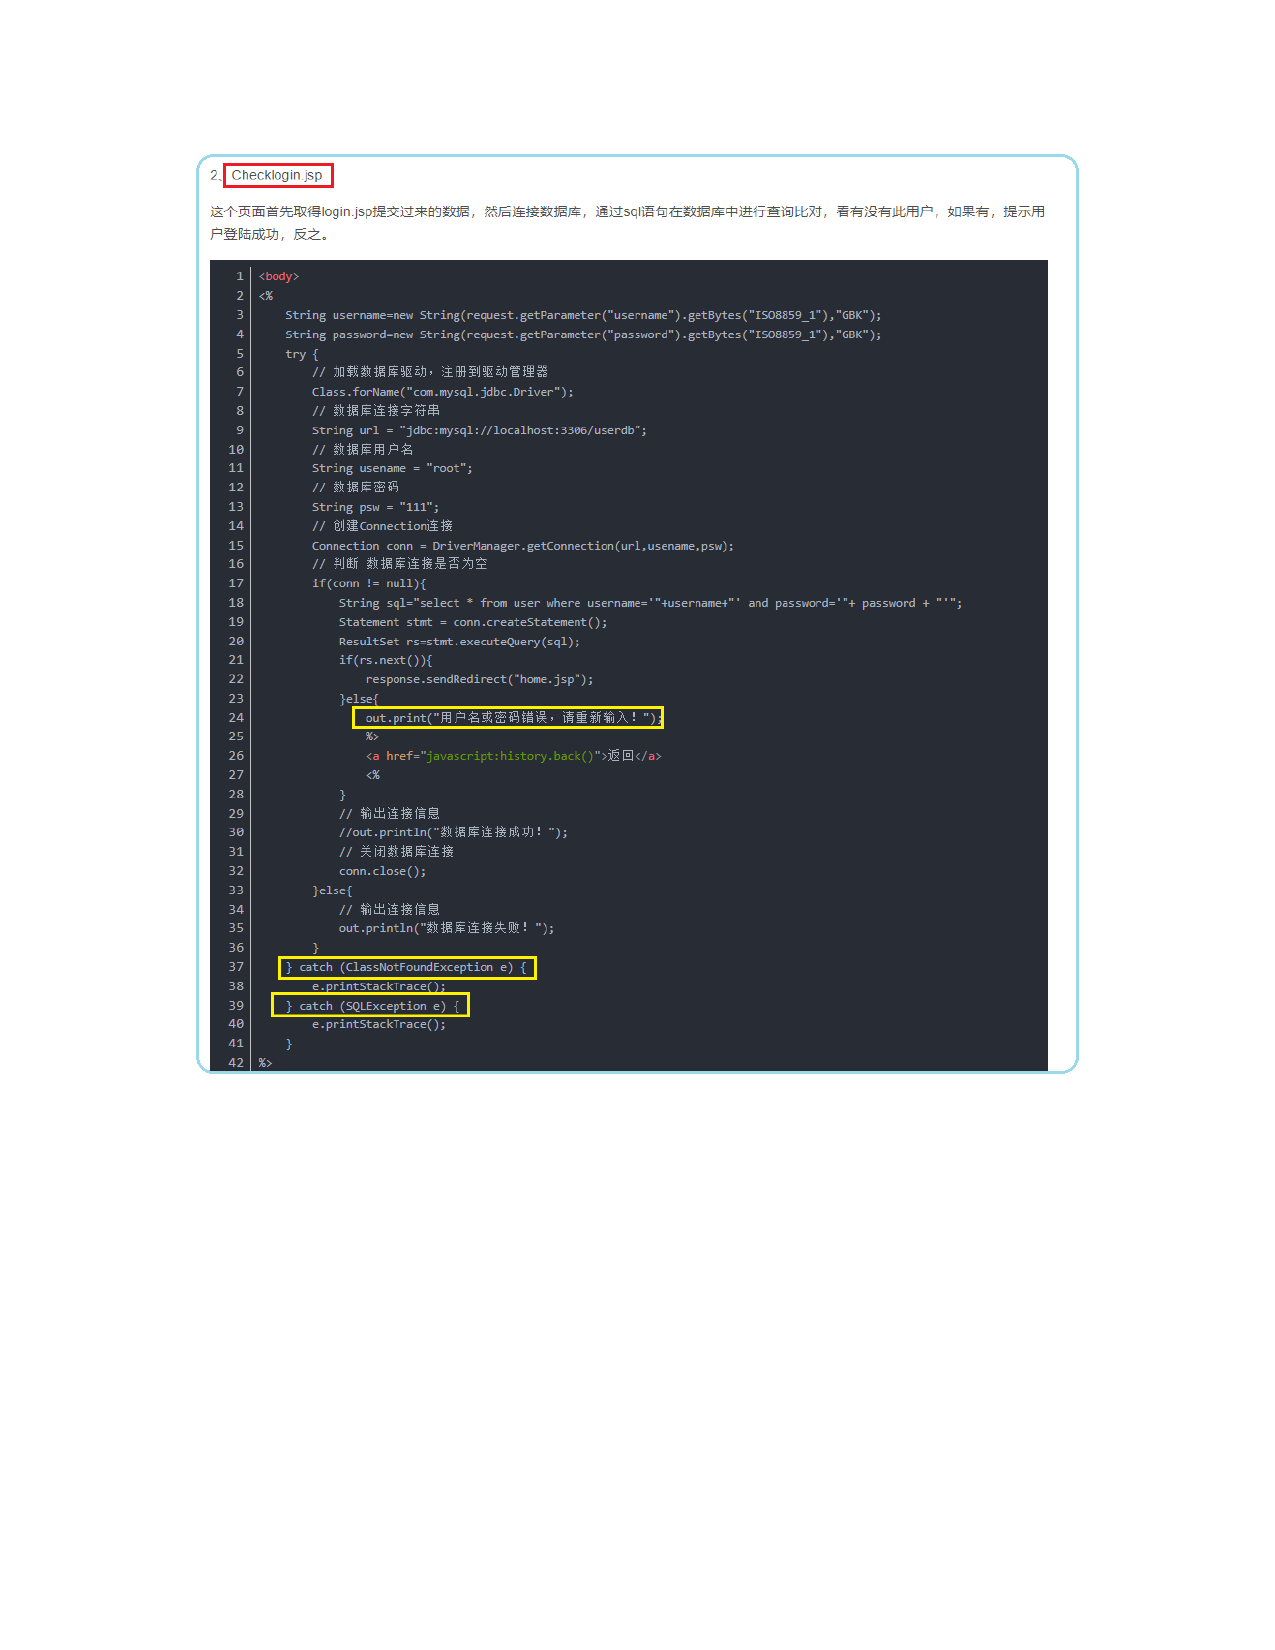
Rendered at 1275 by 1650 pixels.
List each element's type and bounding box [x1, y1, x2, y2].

picture [187, 150, 1087, 1076]
